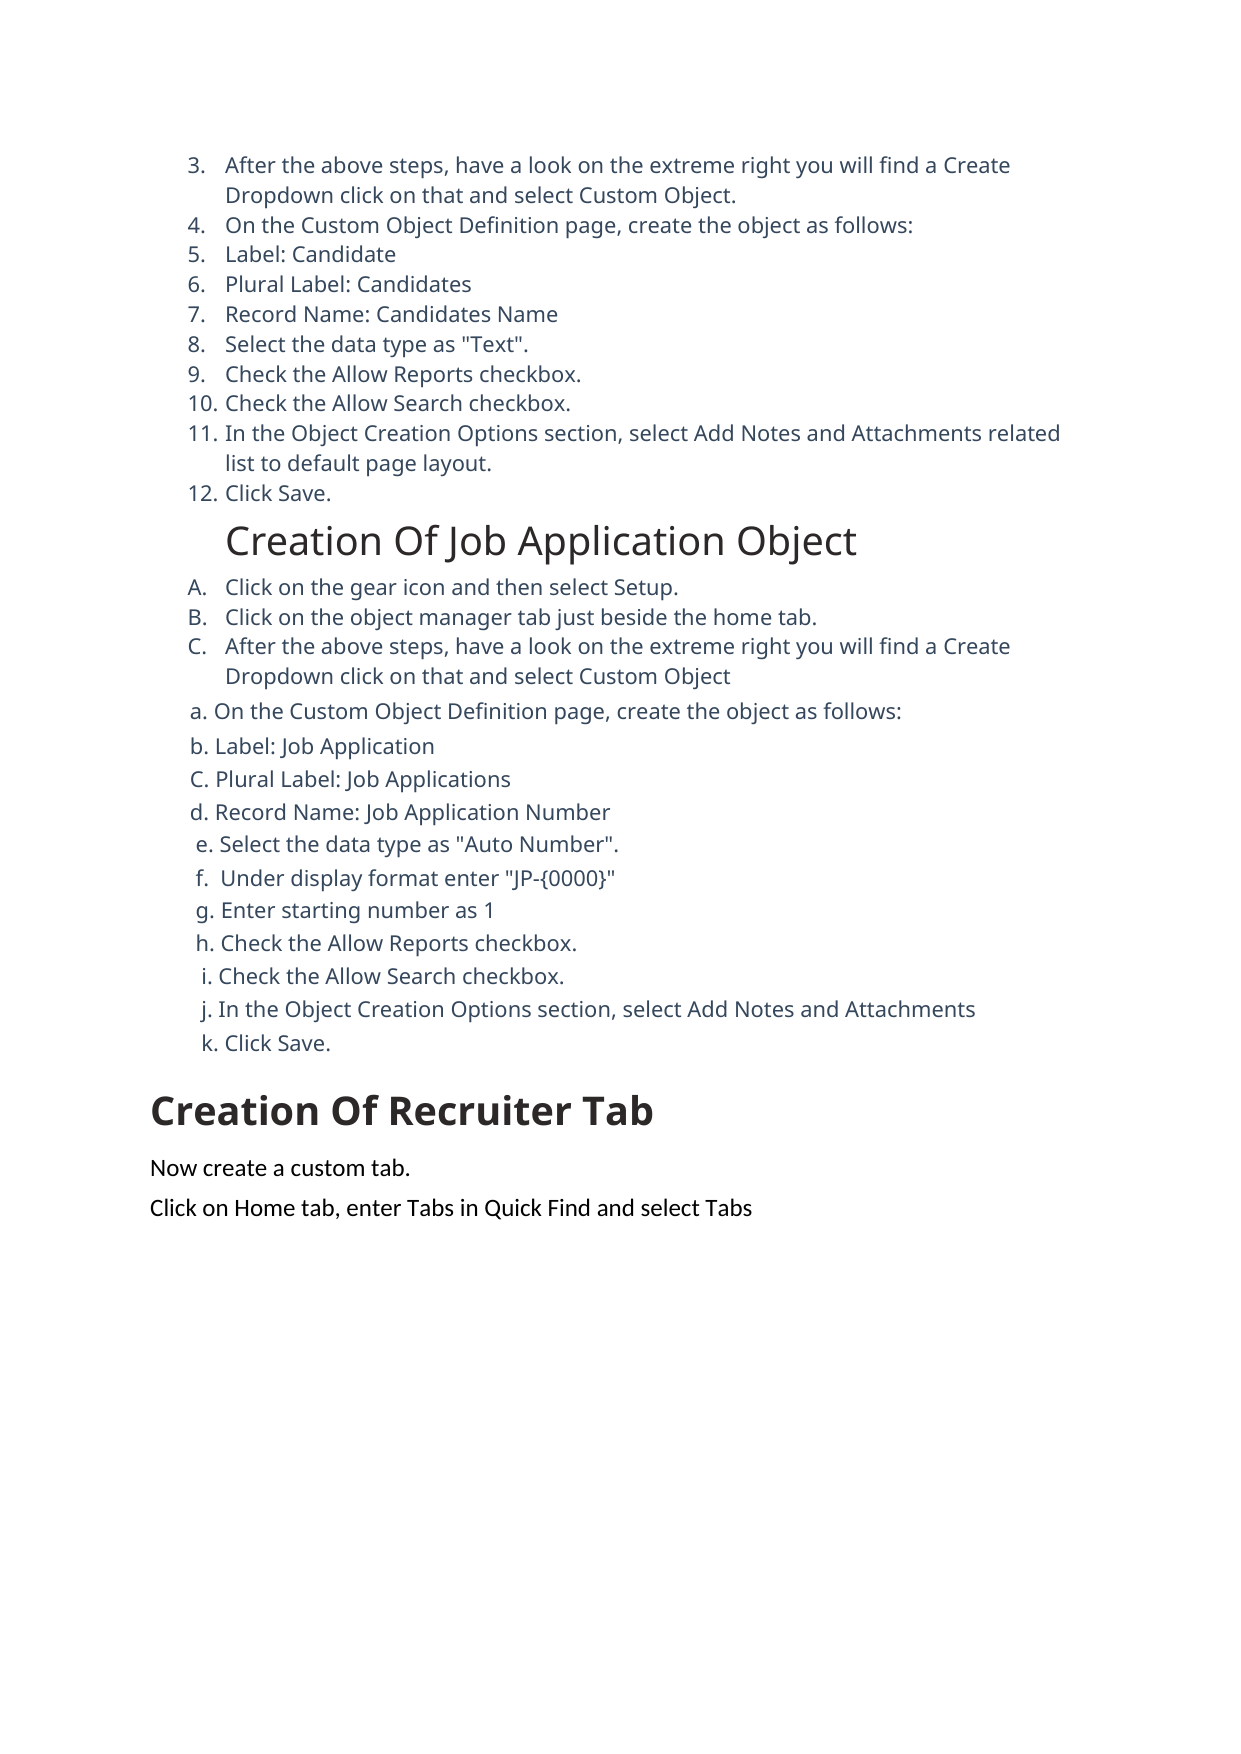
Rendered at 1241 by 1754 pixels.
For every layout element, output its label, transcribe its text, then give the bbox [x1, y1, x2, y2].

text e. Select the data type as "Auto Number". [150, 829, 1090, 859]
list Plural Label: Candidates [187, 269, 1090, 299]
list In the Object Creation Options section, select Add Notes and Attachments related list to default page layout. [187, 418, 1090, 478]
list Check the Allow Reports checkbox. [187, 358, 1090, 388]
text Click on Home tab, enter Tabs in Quick Find and select Tabs [150, 1192, 1090, 1222]
text b. Label: Job Application [150, 731, 1090, 761]
list Check the Allow Search checkbox. [187, 388, 1090, 418]
list Label: Candidate [187, 239, 1090, 269]
list After the above steps, have a look on the extreme right you will find a Create Dropdown click on that and select Custom Object [187, 631, 1090, 691]
list Click Save. [187, 478, 1090, 507]
text f. Under display format enter "JP-{0000}" [150, 862, 1090, 892]
list Click on the object manager tab just beside the home tab. [187, 601, 1090, 631]
text Now create a custom tab. [150, 1152, 1090, 1183]
list After the above steps, have a look on the extreme right you will find a Create Dropdown click on that and select Custom Object. [187, 150, 1090, 209]
list Record Name: Candidates Name [187, 299, 1090, 329]
text a. On the Custom Object Definition page, create the object as follows: [150, 696, 1090, 726]
text d. Record Name: Job Application Number [150, 797, 1090, 826]
text Creation Of Recruiter Tab [150, 1083, 1090, 1137]
text C. Plural Label: Job Applications [150, 764, 1090, 793]
text g. Enter starting number as 1 [150, 896, 1090, 925]
list On the Custom Object Definition page, create the object as follows: [187, 209, 1090, 239]
list Click on the gear icon and then select Setup. [187, 572, 1090, 601]
text k. Click Save. [150, 1028, 1090, 1058]
text h. Check the Allow Reports checkbox. [150, 928, 1090, 958]
list Select the data type as "Text". [187, 329, 1090, 358]
text Creation Of Job Application Object [225, 513, 1090, 567]
text j. In the Object Creation Options section, select Add Notes and Attachments [150, 994, 1090, 1024]
text i. Check the Allow Search checkbox. [150, 961, 1090, 991]
